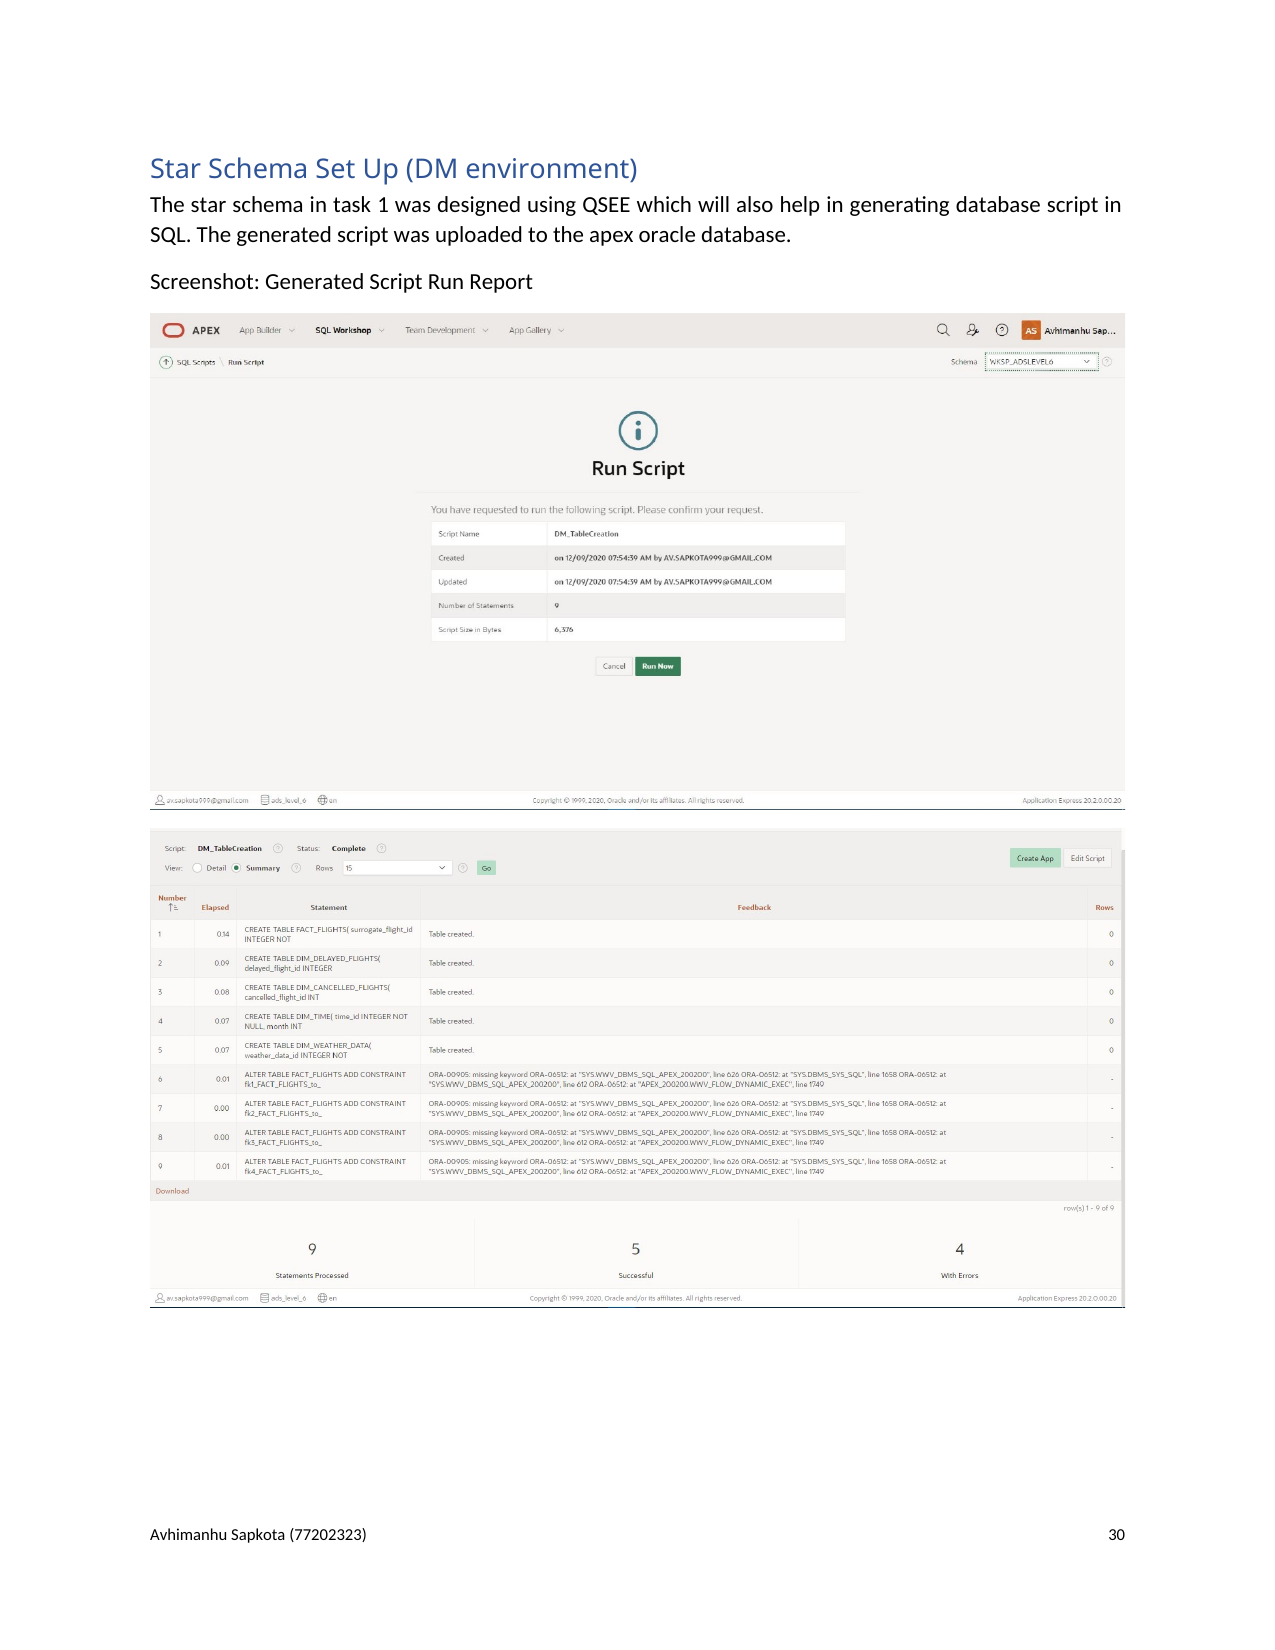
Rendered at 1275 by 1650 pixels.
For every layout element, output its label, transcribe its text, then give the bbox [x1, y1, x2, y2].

picture [150, 828, 1125, 1308]
text The star schema in task 1 was designed using QSEE which will also help in generating database script in SQL. The generated script was uploaded to the apex oracle database. [150, 190, 1125, 248]
picture [150, 313, 1125, 810]
subtitle Star Schema Set Up (DM environment) [150, 150, 1125, 187]
text Screenshot: Generated Script Run Report [150, 267, 1125, 295]
